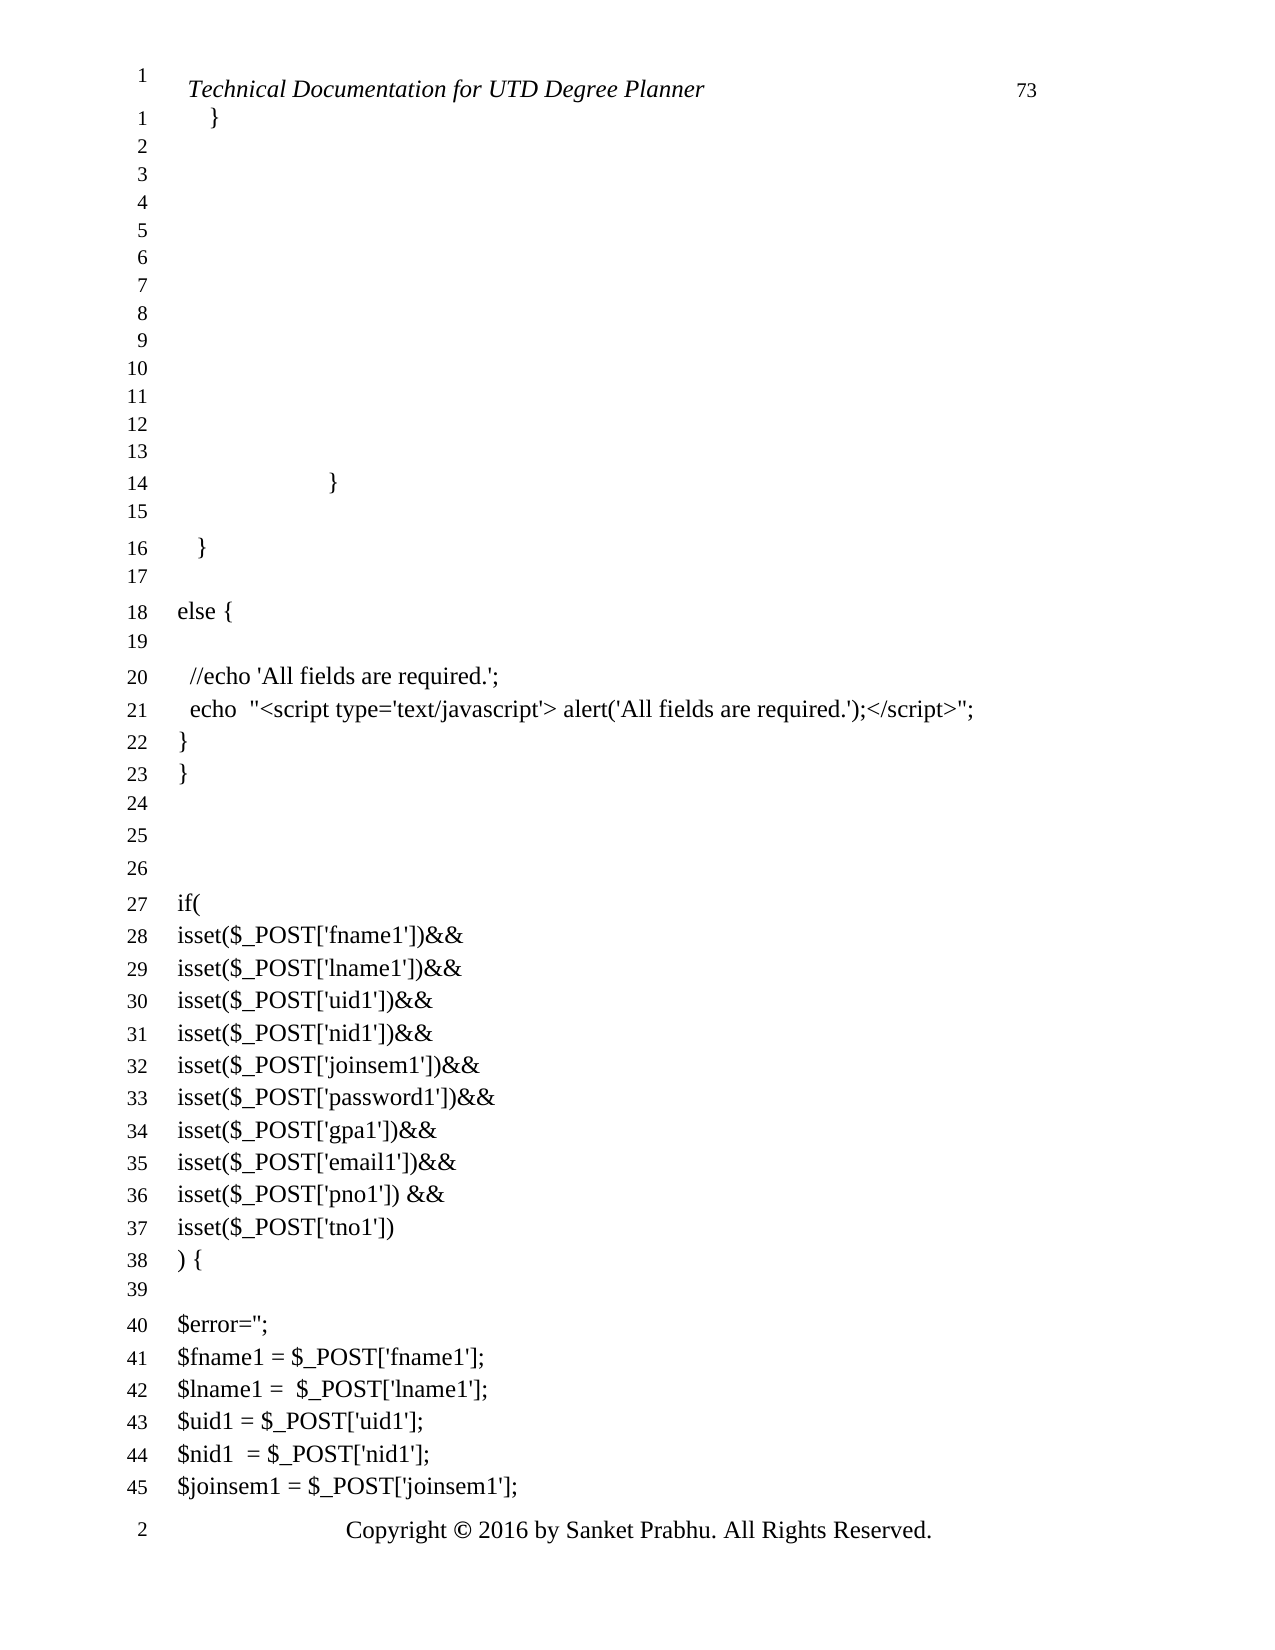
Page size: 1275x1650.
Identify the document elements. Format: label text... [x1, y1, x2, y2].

text isset($_POST['nid1'])&& [177, 1018, 1099, 1046]
text ) { [177, 1244, 1099, 1273]
text $nid1 = $_POST['nid1']; [177, 1439, 1099, 1467]
text } [177, 758, 1099, 787]
text } [177, 467, 1099, 496]
text if( [177, 888, 1099, 917]
text isset($_POST['password1'])&& [177, 1082, 1099, 1111]
text echo "<script type='text/javascript'> alert('All fields are required.');</script>"; [177, 694, 1099, 722]
text isset($_POST['uid1'])&& [177, 985, 1099, 1014]
text $joinsem1 = $_POST['joinsem1']; [177, 1471, 1099, 1500]
text $fname1 = $_POST['fname1']; [177, 1342, 1099, 1370]
text $uid1 = $_POST['uid1']; [177, 1406, 1099, 1435]
text isset($_POST['joinsem1'])&& [177, 1050, 1099, 1079]
text } [177, 532, 1099, 560]
text } [177, 726, 1099, 755]
text isset($_POST['fname1'])&& [177, 920, 1099, 949]
text isset($_POST['tno1']) [177, 1212, 1099, 1241]
text } [177, 102, 1099, 131]
text isset($_POST['email1'])&& [177, 1147, 1099, 1176]
text $error=''; [177, 1309, 1099, 1338]
text isset($_POST['pno1']) && [177, 1179, 1099, 1208]
text else { [177, 596, 1099, 625]
text //echo 'All fields are required.'; [177, 661, 1099, 690]
text isset($_POST['gpa1'])&& [177, 1115, 1099, 1143]
text isset($_POST['lname1'])&& [177, 953, 1099, 982]
text $lname1 = $_POST['lname1']; [177, 1374, 1099, 1403]
